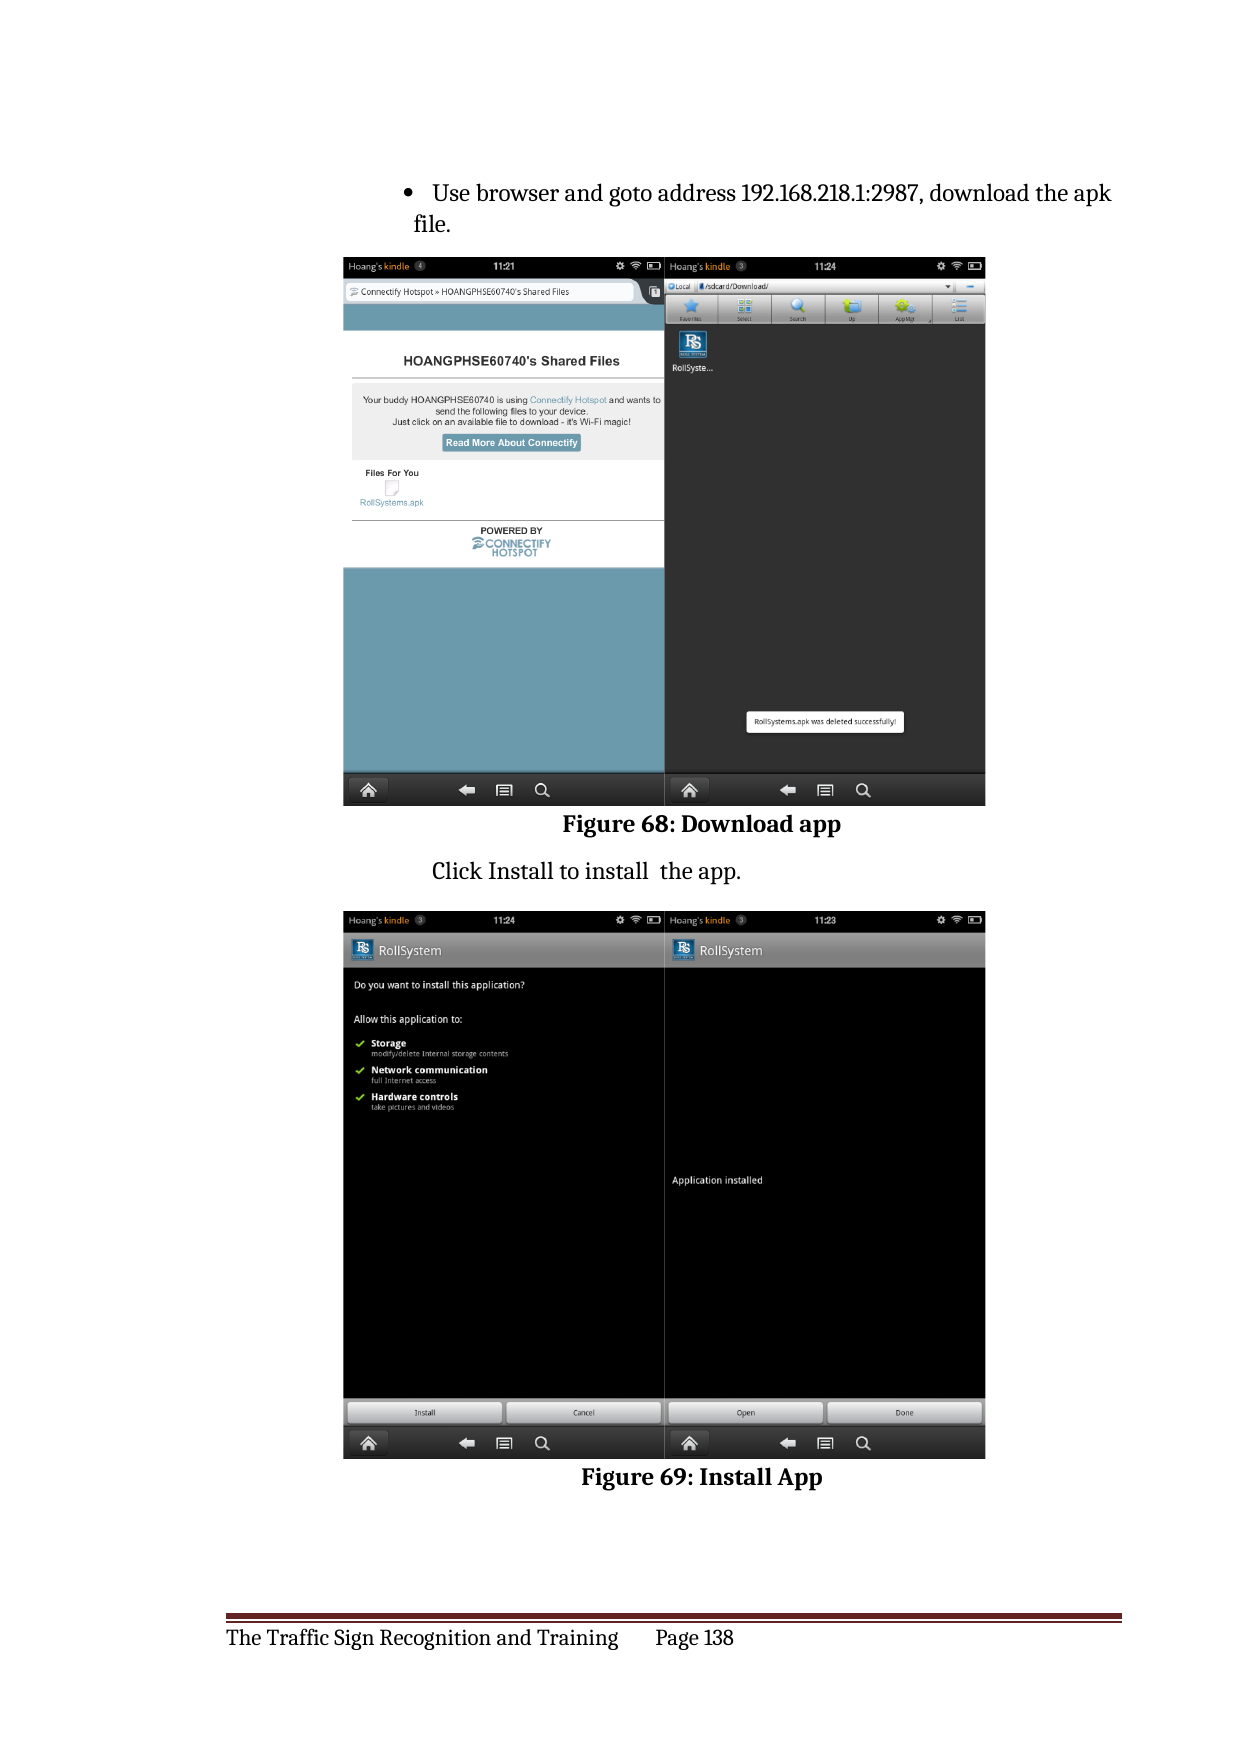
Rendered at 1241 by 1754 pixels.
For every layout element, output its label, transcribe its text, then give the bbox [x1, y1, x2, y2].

list Figure 69: Install App [282, 1463, 1122, 1492]
list Figure 68: Download app [282, 809, 1122, 838]
picture [343, 911, 986, 1459]
text Click Install to install the app. [357, 857, 1122, 886]
list Use browser and goto address 192.168.218.1:2987, download the apk file. [404, 179, 1122, 239]
picture [343, 257, 986, 806]
